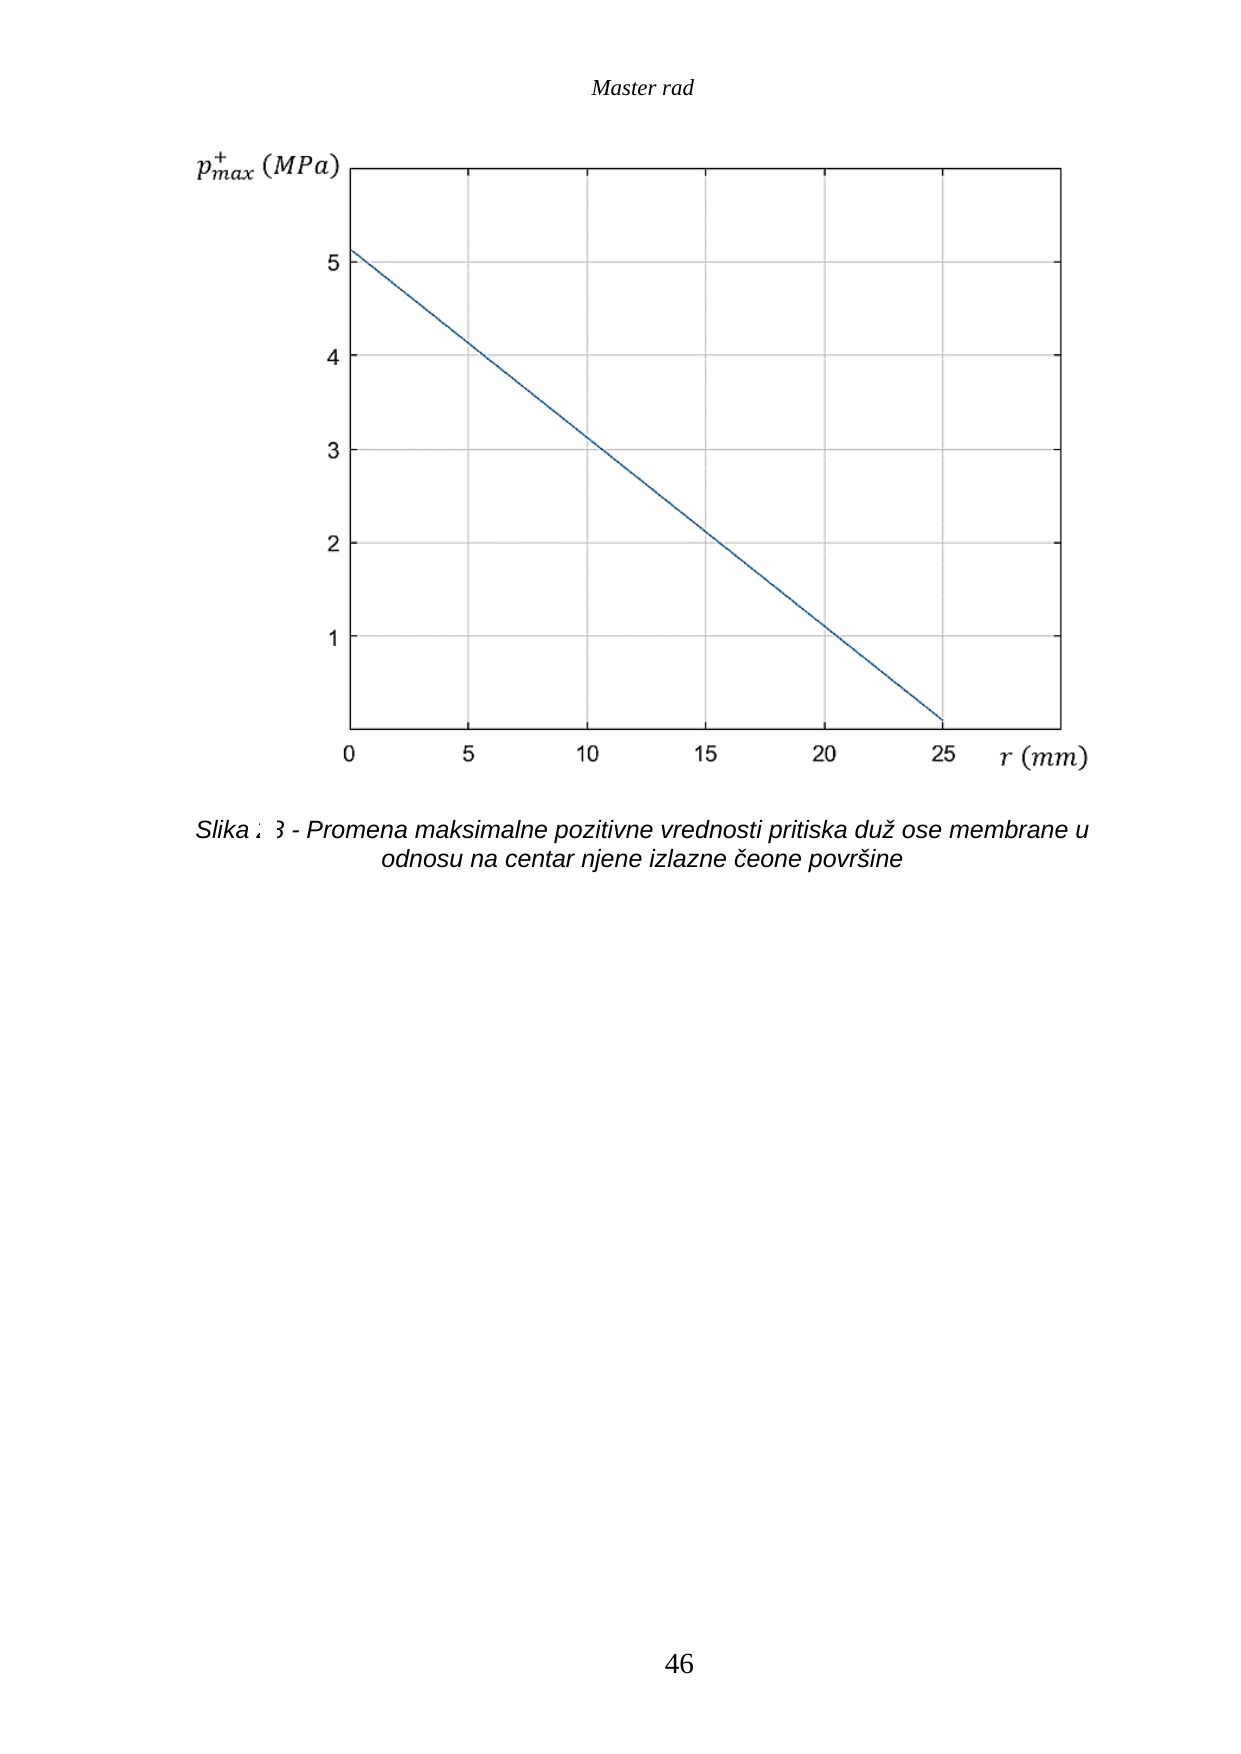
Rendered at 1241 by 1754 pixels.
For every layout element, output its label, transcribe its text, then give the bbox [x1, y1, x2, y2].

picture [196, 149, 1090, 774]
text Slika 28 - Promena maksimalne pozitivne vrednosti pritiska duž ose membrane u odnosu na centar njene izlazne čeone površine [159, 815, 1128, 935]
